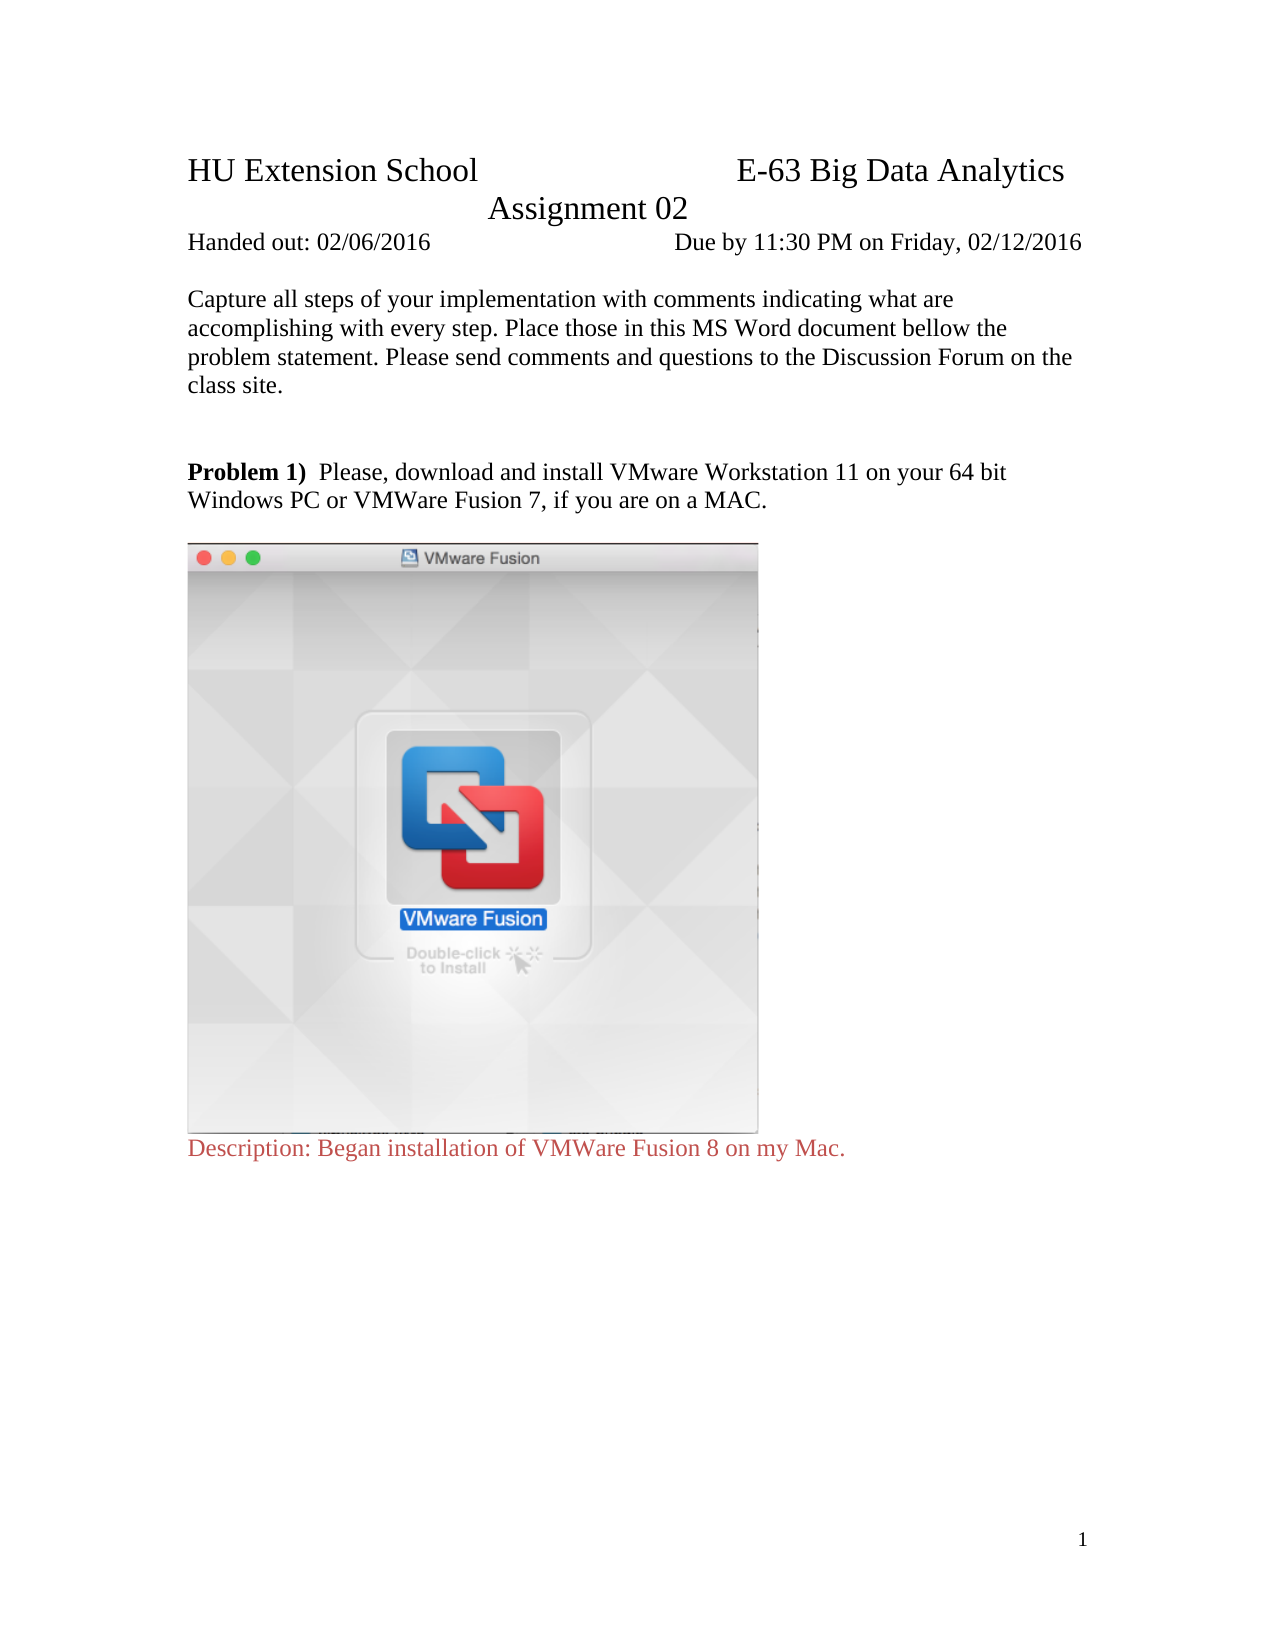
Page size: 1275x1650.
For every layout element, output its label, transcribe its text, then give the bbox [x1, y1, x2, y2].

picture [187, 542, 759, 1134]
subtitle Assignment 02 [187, 188, 1087, 227]
subtitle HU Extension School E-63 Big Data Analytics [187, 150, 1087, 188]
list Description: Began installation of VMWare Fusion 8 on my Mac. [187, 1133, 1087, 1162]
list Capture all steps of your implementation with comments indicating what are accomplishing with every step. Place those in this MS Word document bellow the problem statement. Please send comments and questions to the Discussion Forum on the class site. [187, 284, 1087, 399]
subtitle Handed out: 02/06/2016 Due by 11:30 PM on Friday, 02/12/2016 [187, 227, 1087, 255]
list Problem 1) Please, download and install VMware Workstation 11 on your 64 bit Windows PC or VMWare Fusion 7, if you are on a MAC. [187, 457, 1087, 514]
